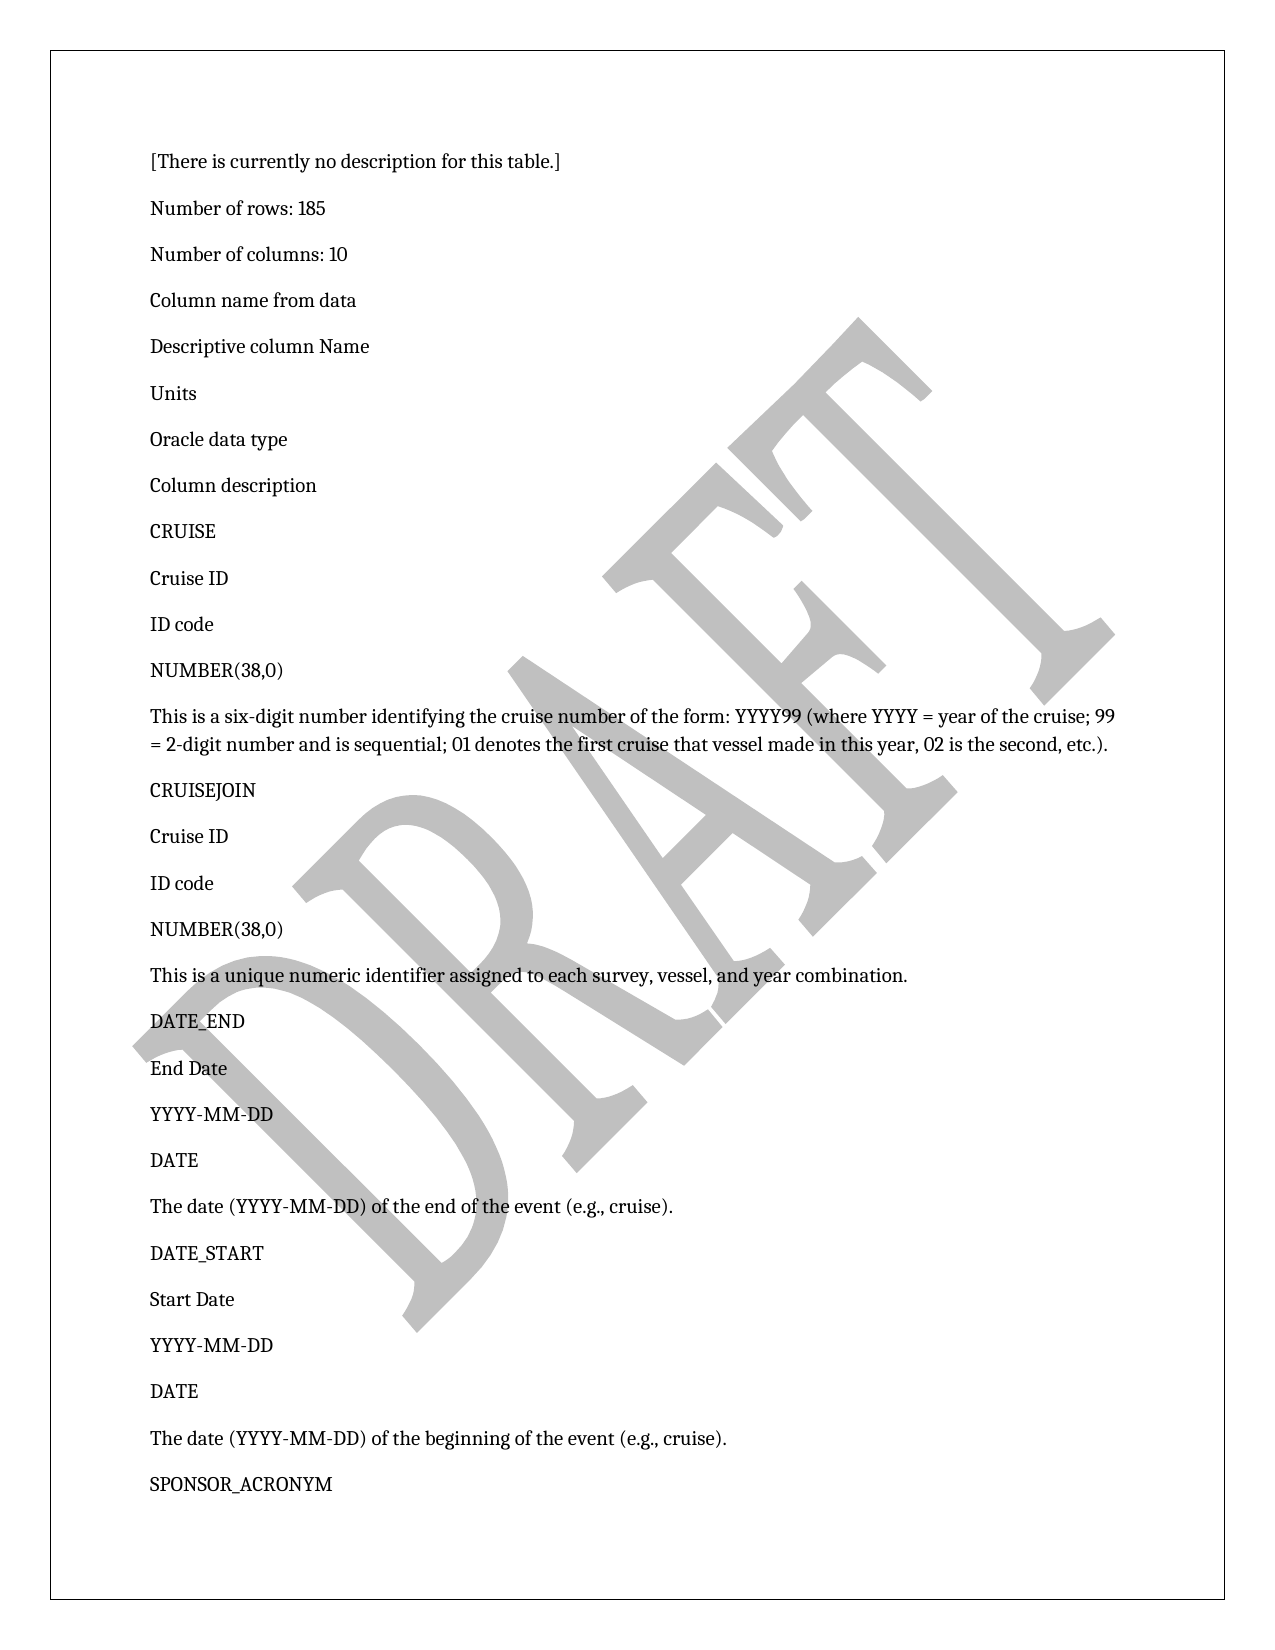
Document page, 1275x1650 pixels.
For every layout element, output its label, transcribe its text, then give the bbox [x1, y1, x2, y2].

text Cruise ID [150, 825, 1125, 849]
text [There is currently no description for this table.] [150, 150, 1125, 174]
text NUMBER(38,0) [150, 659, 1125, 683]
text CRUISEJOIN [150, 779, 1125, 803]
text Column description [150, 474, 1125, 498]
text Start Date [150, 1287, 1125, 1311]
text Descriptive column Name [150, 335, 1125, 359]
text SPONSOR_ACRONYM [150, 1472, 1125, 1496]
text Units [150, 381, 1125, 405]
text Number of rows: 185 [150, 196, 1125, 220]
text The date (YYYY-MM-DD) of the beginning of the event (e.g., cruise). [150, 1426, 1125, 1450]
text ID code [150, 612, 1125, 636]
text DATE_END [150, 1010, 1125, 1034]
text This is a unique numeric identifier assigned to each survey, vessel, and year combination. [150, 964, 1125, 988]
text The date (YYYY-MM-DD) of the end of the event (e.g., cruise). [150, 1195, 1125, 1219]
text DATE_START [150, 1241, 1125, 1265]
text Cruise ID [150, 566, 1125, 590]
text ID code [150, 871, 1125, 895]
text YYYY-MM-DD [150, 1102, 1125, 1126]
text Column name from data [150, 289, 1125, 313]
text Number of columns: 10 [150, 242, 1125, 266]
text YYYY-MM-DD [150, 1334, 1125, 1358]
text NUMBER(38,0) [150, 917, 1125, 941]
text Oracle data type [150, 427, 1125, 451]
text DATE [150, 1380, 1125, 1404]
text CRUISE [150, 520, 1125, 544]
text DATE [150, 1149, 1125, 1173]
text This is a six-digit number identifying the cruise number of the form: YYYY99 (where YYYY = year of the cruise; 99 = 2-digit number and is sequential; 01 denotes the first cruise that vessel made in this year, 02 is the second, etc.). [150, 705, 1125, 756]
text End Date [150, 1056, 1125, 1080]
